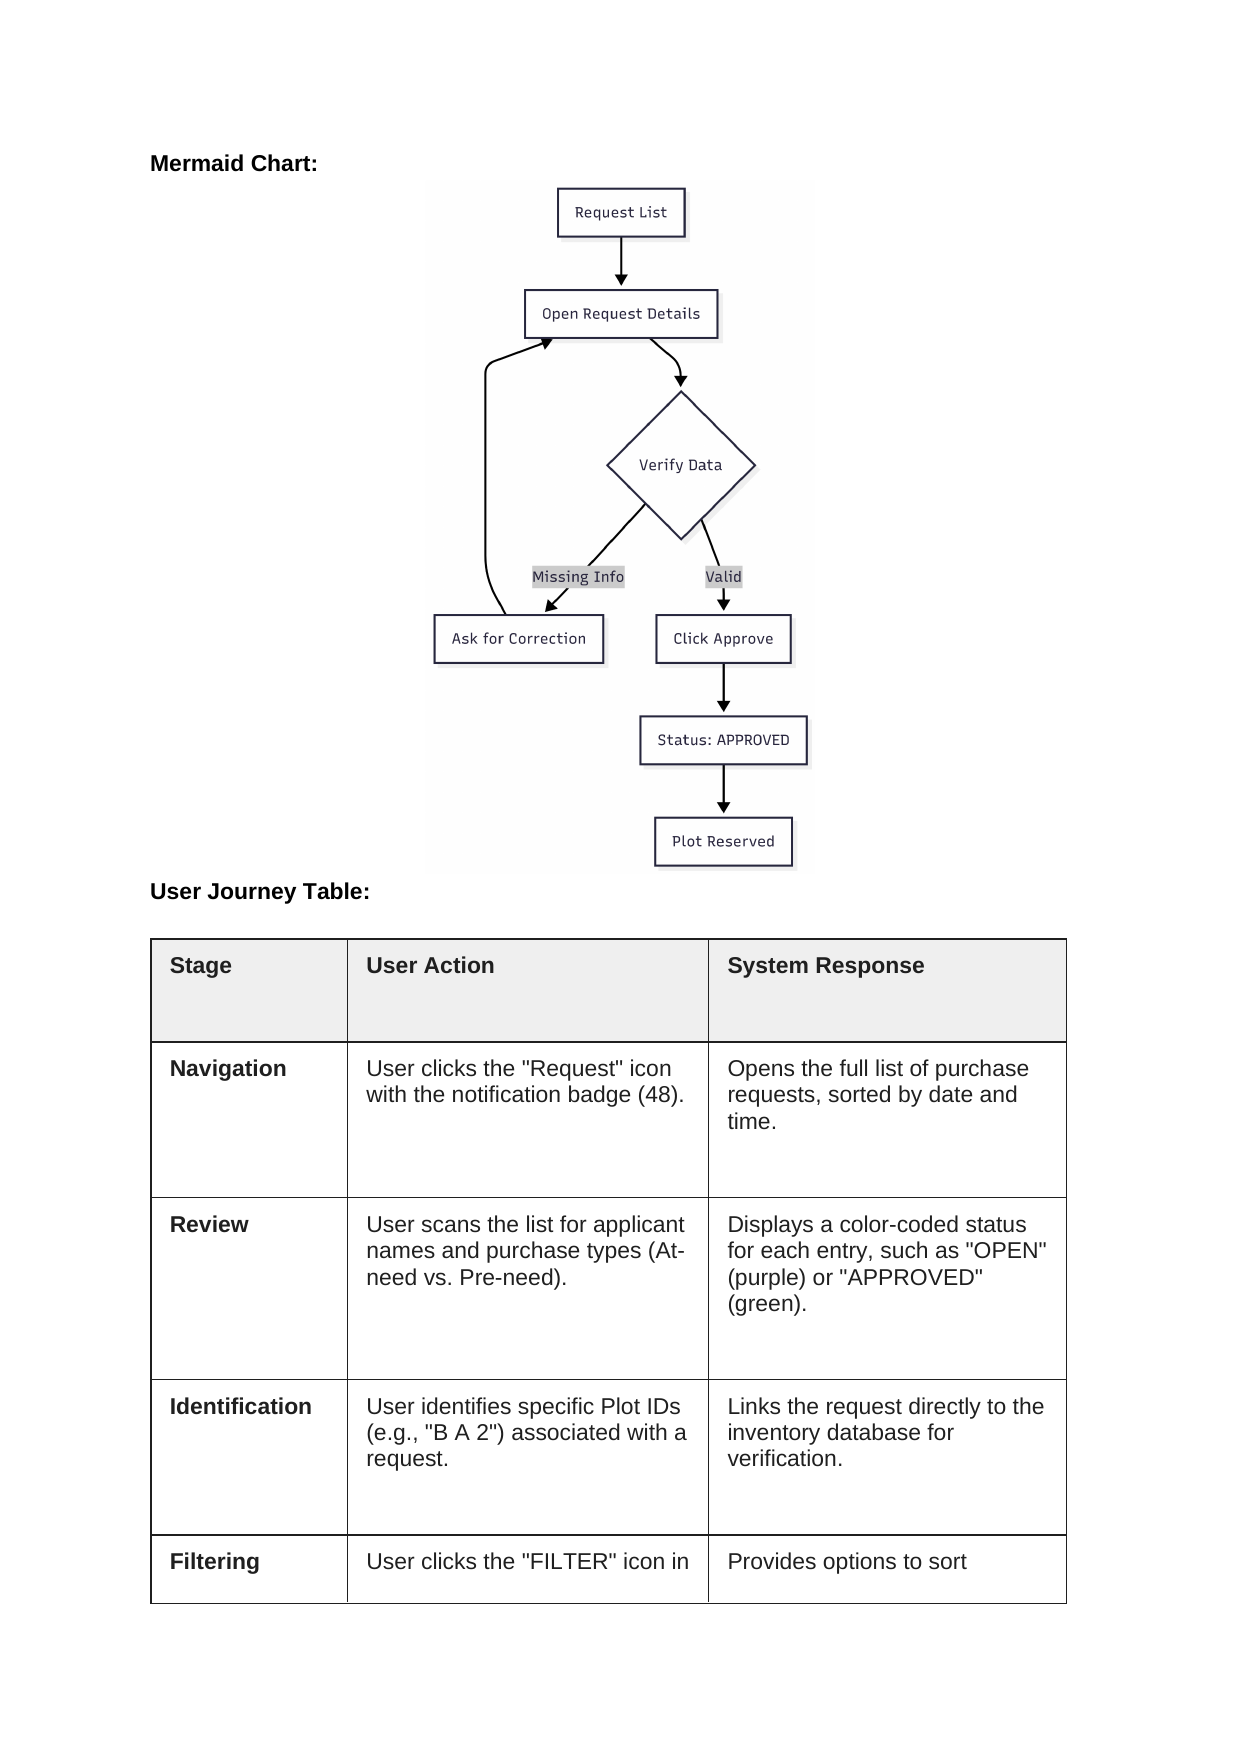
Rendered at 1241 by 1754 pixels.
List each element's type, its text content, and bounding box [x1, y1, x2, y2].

table_cell Navigation [152, 1043, 347, 1197]
text Mermaid Chart: [150, 150, 1090, 176]
picture [425, 180, 816, 874]
table_cell Links the request directly to the inventory database for verification. [709, 1380, 1066, 1534]
table_cell Filtering [152, 1536, 347, 1602]
table_cell User scans the list for applicant names and purchase types (At-need vs. Pre-need). [348, 1198, 708, 1379]
table_cell Identification [152, 1380, 347, 1534]
table_cell User clicks the "Request" icon with the notification badge (48). [348, 1043, 708, 1197]
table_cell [709, 1536, 1066, 1602]
text User Journey Table: [150, 878, 1090, 904]
table_header User Action [348, 940, 708, 1041]
table_header Stage [152, 940, 347, 1041]
table_cell Review [152, 1198, 347, 1379]
table_header System Response [709, 940, 1066, 1041]
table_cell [348, 1536, 708, 1602]
table_cell Displays a color-coded status for each entry, such as "OPEN" (purple) or "APPROVED" (green). [709, 1198, 1066, 1379]
table_cell User identifies specific Plot IDs (e.g., "B A 2") associated with a request. [348, 1380, 708, 1534]
table_cell Opens the full list of purchase requests, sorted by date and time. [709, 1043, 1066, 1197]
